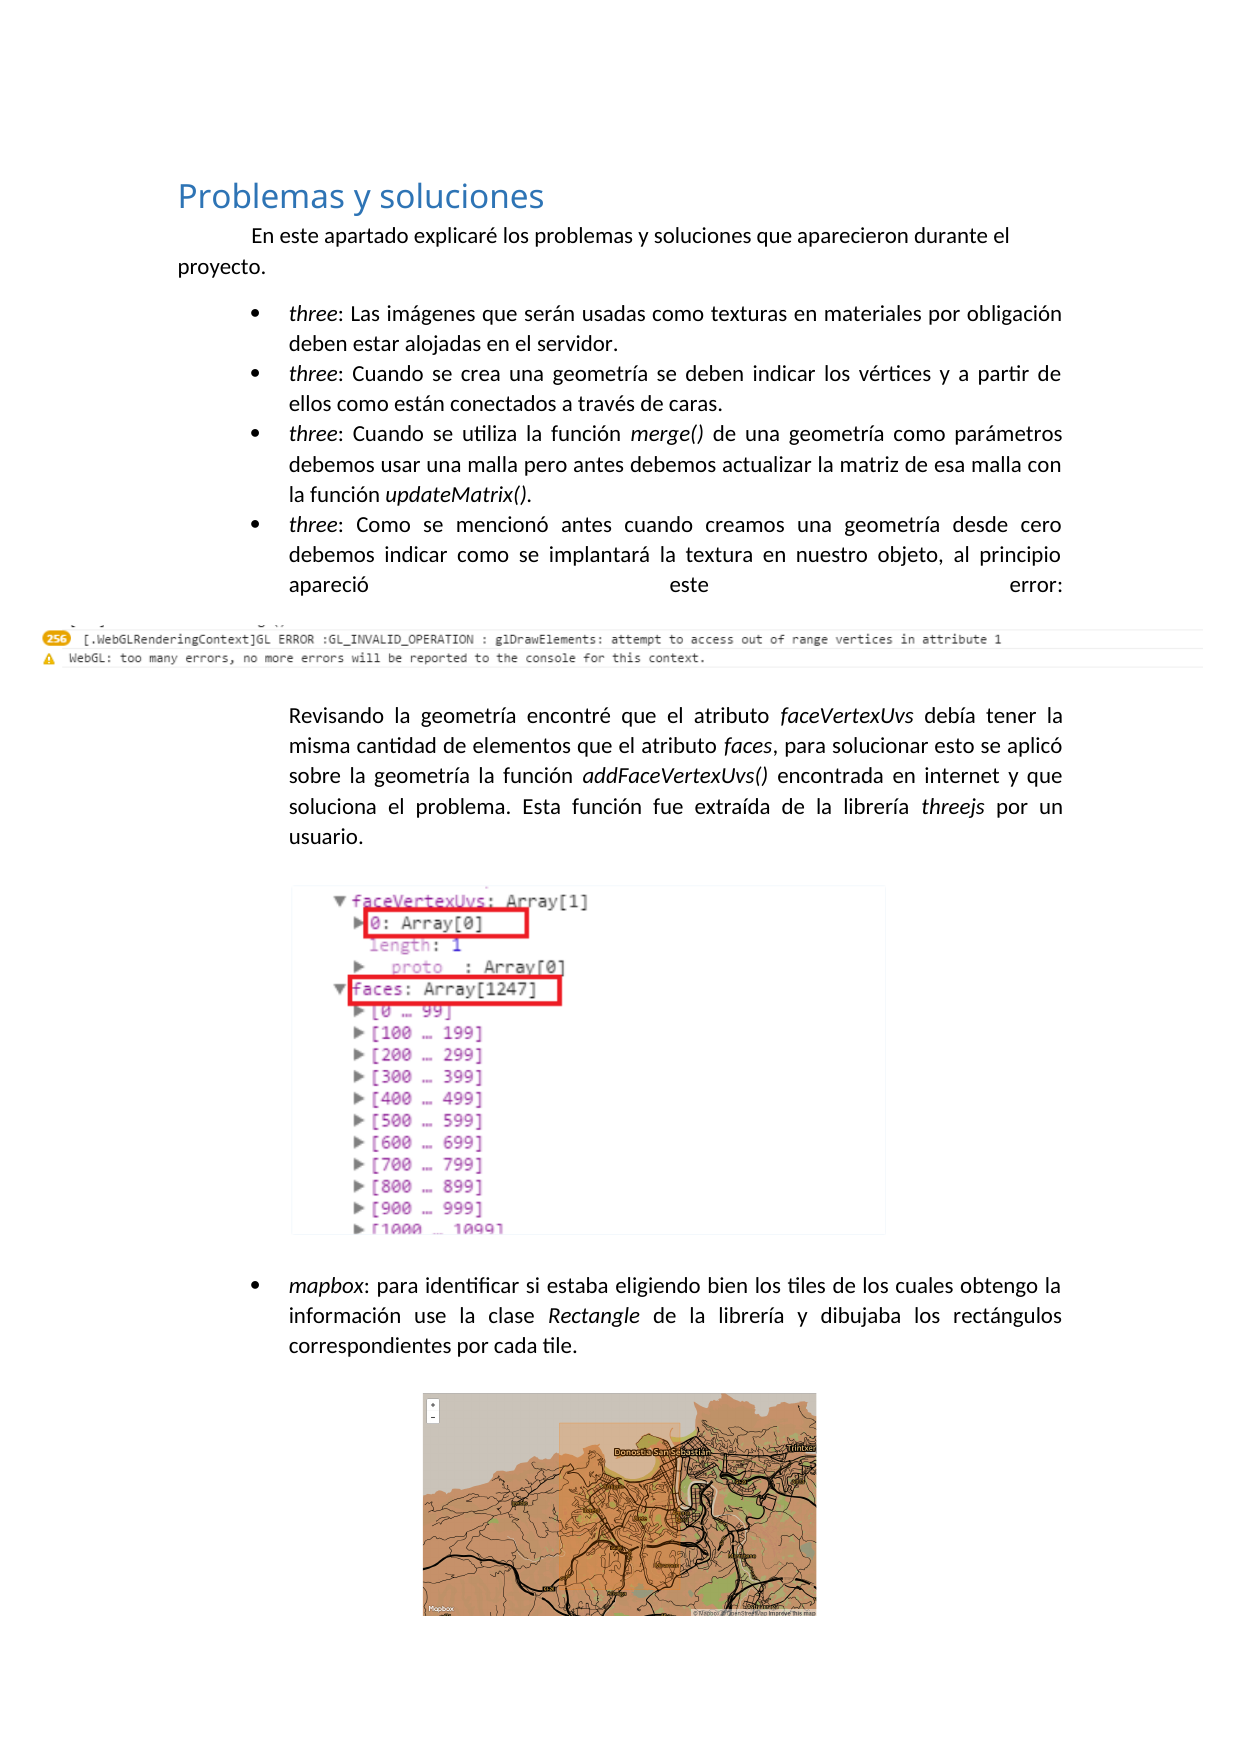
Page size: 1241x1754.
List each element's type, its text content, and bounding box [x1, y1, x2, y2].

list three: Cuando se crea una geometría se deben indicar los vértices y a partir de ellos como están conectados a través de caras. [251, 359, 1063, 417]
text En este apartado explicaré los problemas y soluciones que aparecieron durante el proyecto. [177, 222, 1063, 280]
list three: Como se mencionó antes cuando creamos una geometría desde cero debemos indicar como se implantará la textura en nuestro objeto, al principio apareció este error: Revisando la geometría encontré que el atributo faceVertexUvs debía tener la misma cantidad de elementos que el atributo faces, para solucionar esto se aplicó sobre la geometría la función addFaceVertexUvs() encontrada en internet y que soluciona el problema. Esta función fue extraída de la librería threejs por un usuario. [251, 510, 1063, 625]
picture [37, 625, 1203, 671]
list mapbox: para identificar si estaba eligiendo bien los tiles de los cuales obtengo la información use la clase Rectangle de la librería y dibujaba los rectángulos correspondientes por cada tile. [251, 1271, 1063, 1360]
subtitle Problemas y soluciones [177, 173, 1063, 218]
list three: Cuando se utiliza la función merge() de una geometría como parámetros debemos usar una malla pero antes debemos actualizar la matriz de esa malla con la función updateMatrix(). [251, 419, 1063, 508]
list three: Las imágenes que serán usadas como texturas en materiales por obligación deben estar alojadas en el servidor. [251, 299, 1063, 357]
picture [294, 888, 884, 1233]
picture [422, 1393, 816, 1616]
